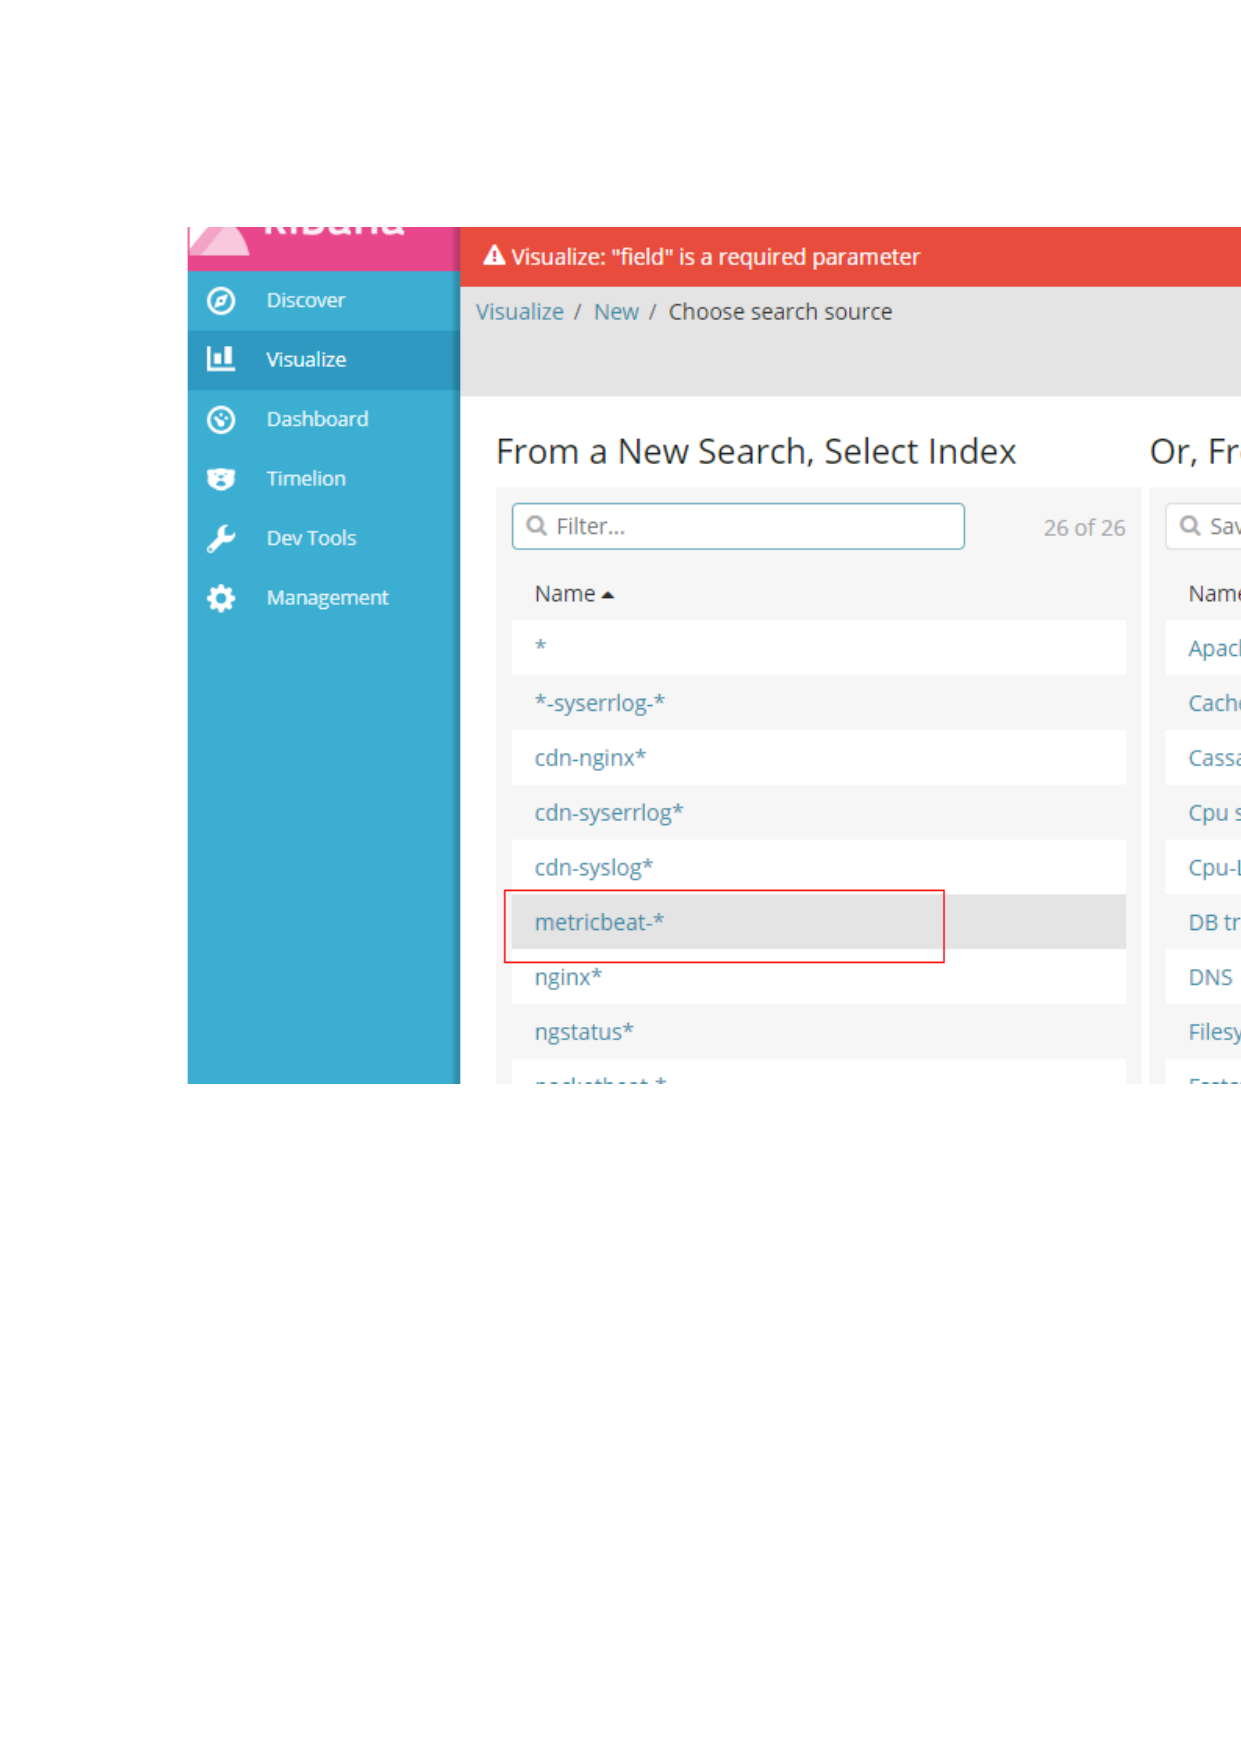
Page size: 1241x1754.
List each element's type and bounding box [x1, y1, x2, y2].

picture [187, 227, 1241, 1084]
